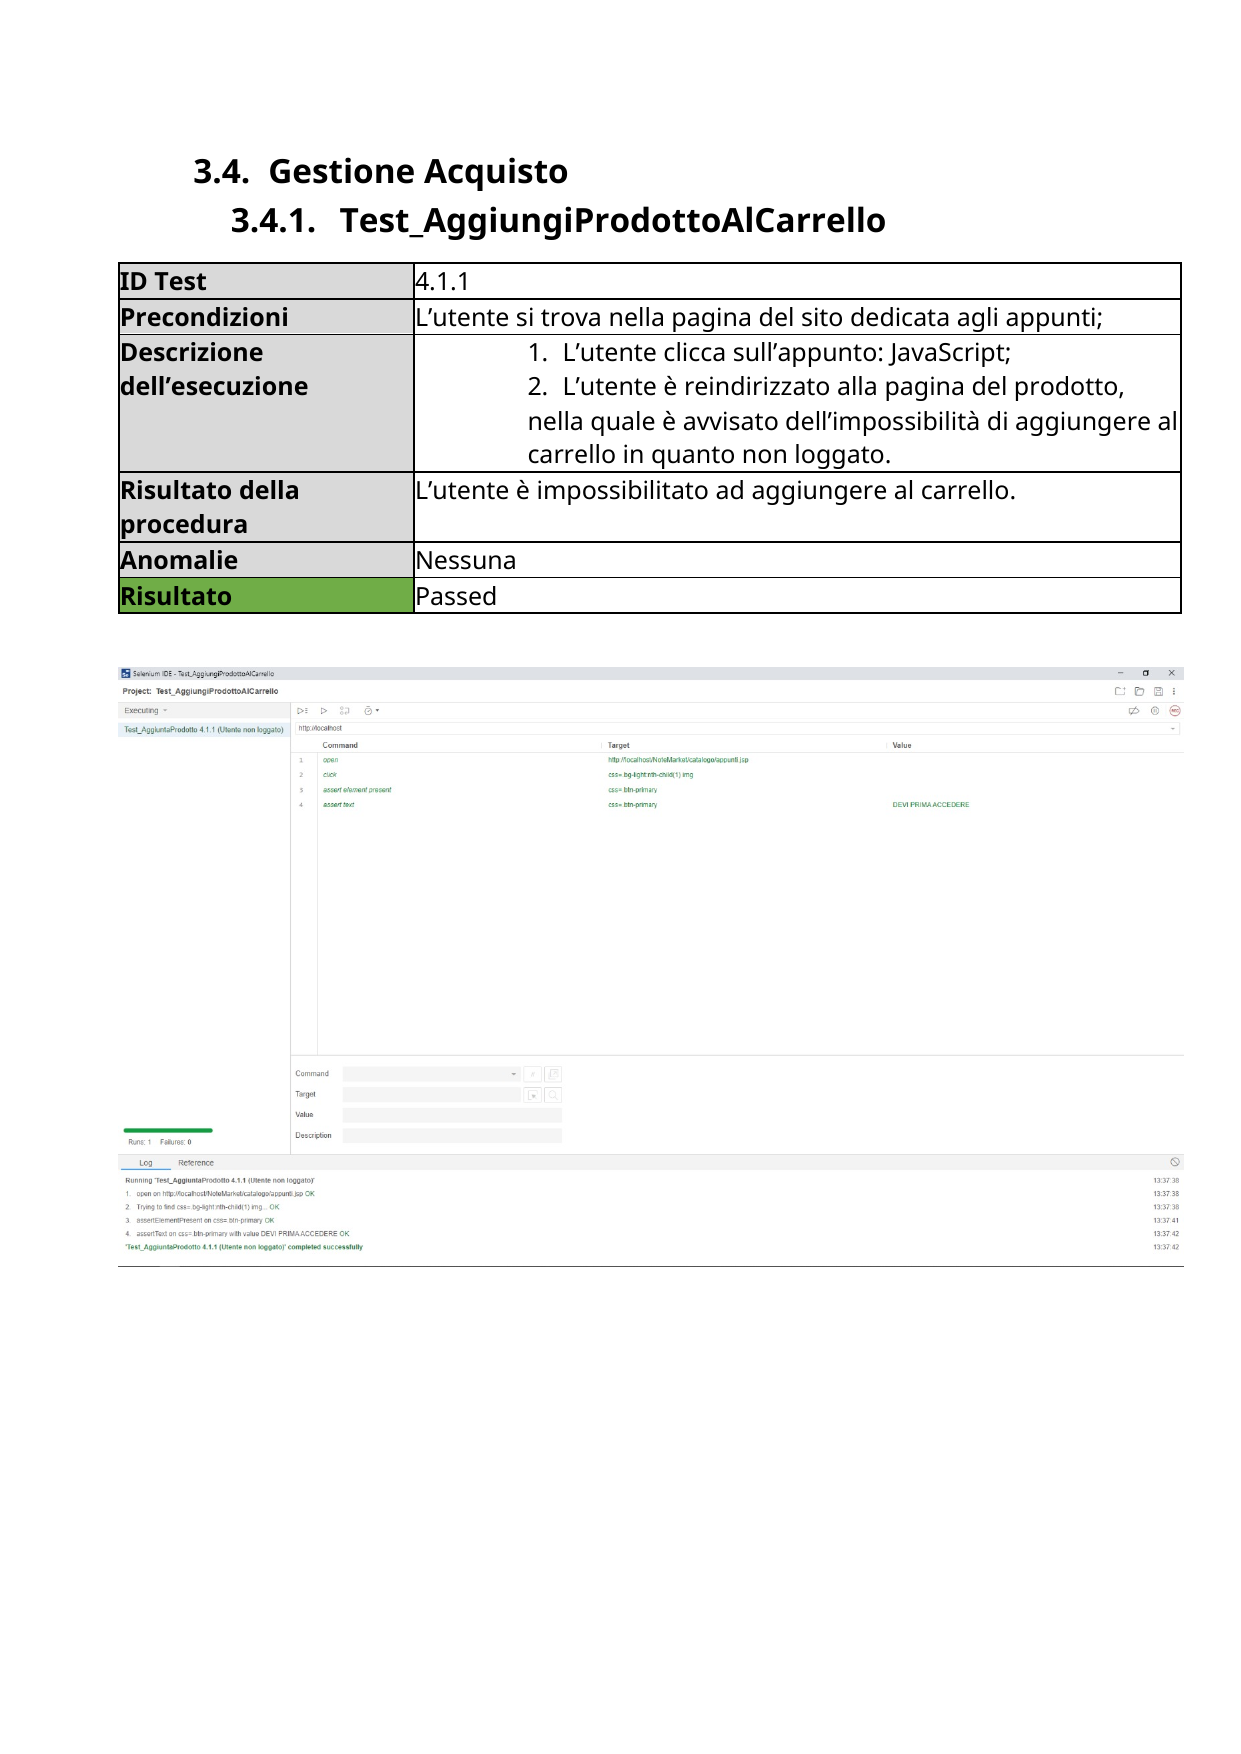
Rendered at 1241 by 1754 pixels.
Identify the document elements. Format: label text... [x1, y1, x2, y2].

table_cell Anomalie [120, 543, 413, 577]
picture [118, 667, 1184, 1267]
list Gestione Acquisto [193, 148, 1122, 193]
table_cell Precondizioni [120, 300, 413, 333]
table_header ID Test [120, 264, 413, 298]
table_cell L’utente clicca sull’appunto: JavaScript; L’utente è reindirizzato alla pagina del prodotto, nella quale è avvisato dell’impossibilità di aggiungere al carrello in quanto non loggato. [415, 335, 1180, 471]
table_cell L’utente si trova nella pagina del sito dedicata agli appunti; [415, 300, 1180, 333]
table_cell L’utente è impossibilitato ad aggiungere al carrello. [415, 473, 1180, 541]
table_cell Risultato della procedura [120, 473, 413, 541]
table_cell Nessuna [415, 543, 1180, 577]
table_header 4.1.1 [415, 264, 1180, 298]
table_cell Passed [415, 578, 1180, 612]
table_cell Risultato [120, 578, 413, 612]
table_cell Descrizione dell’esecuzione [120, 335, 413, 471]
list Test_AggiungiProdottoAlCarrello [231, 197, 1122, 242]
